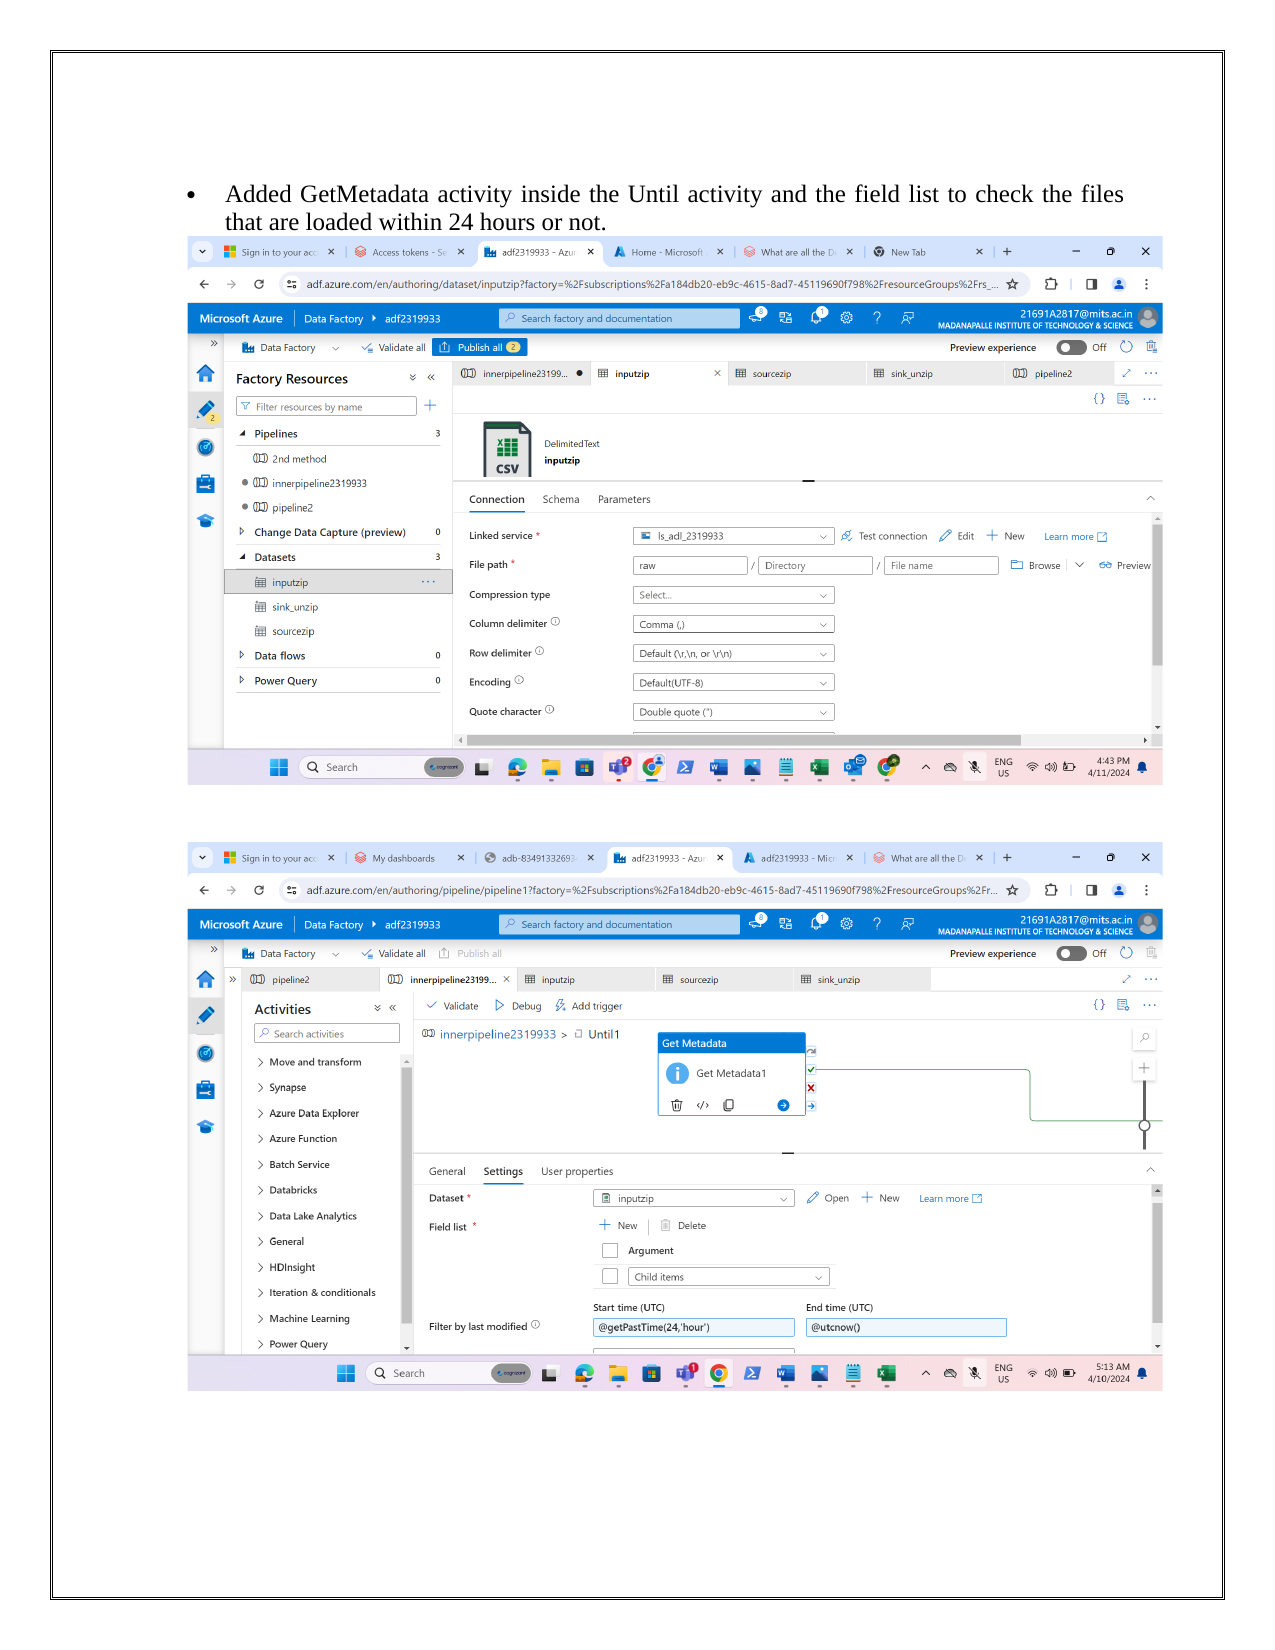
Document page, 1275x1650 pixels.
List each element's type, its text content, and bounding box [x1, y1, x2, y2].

picture [187, 842, 1163, 1391]
picture [187, 236, 1163, 785]
list Added GetMetadata activity inside the Until activity and the field list to check the files that are loaded within 24 hours or not. [187, 179, 1125, 236]
